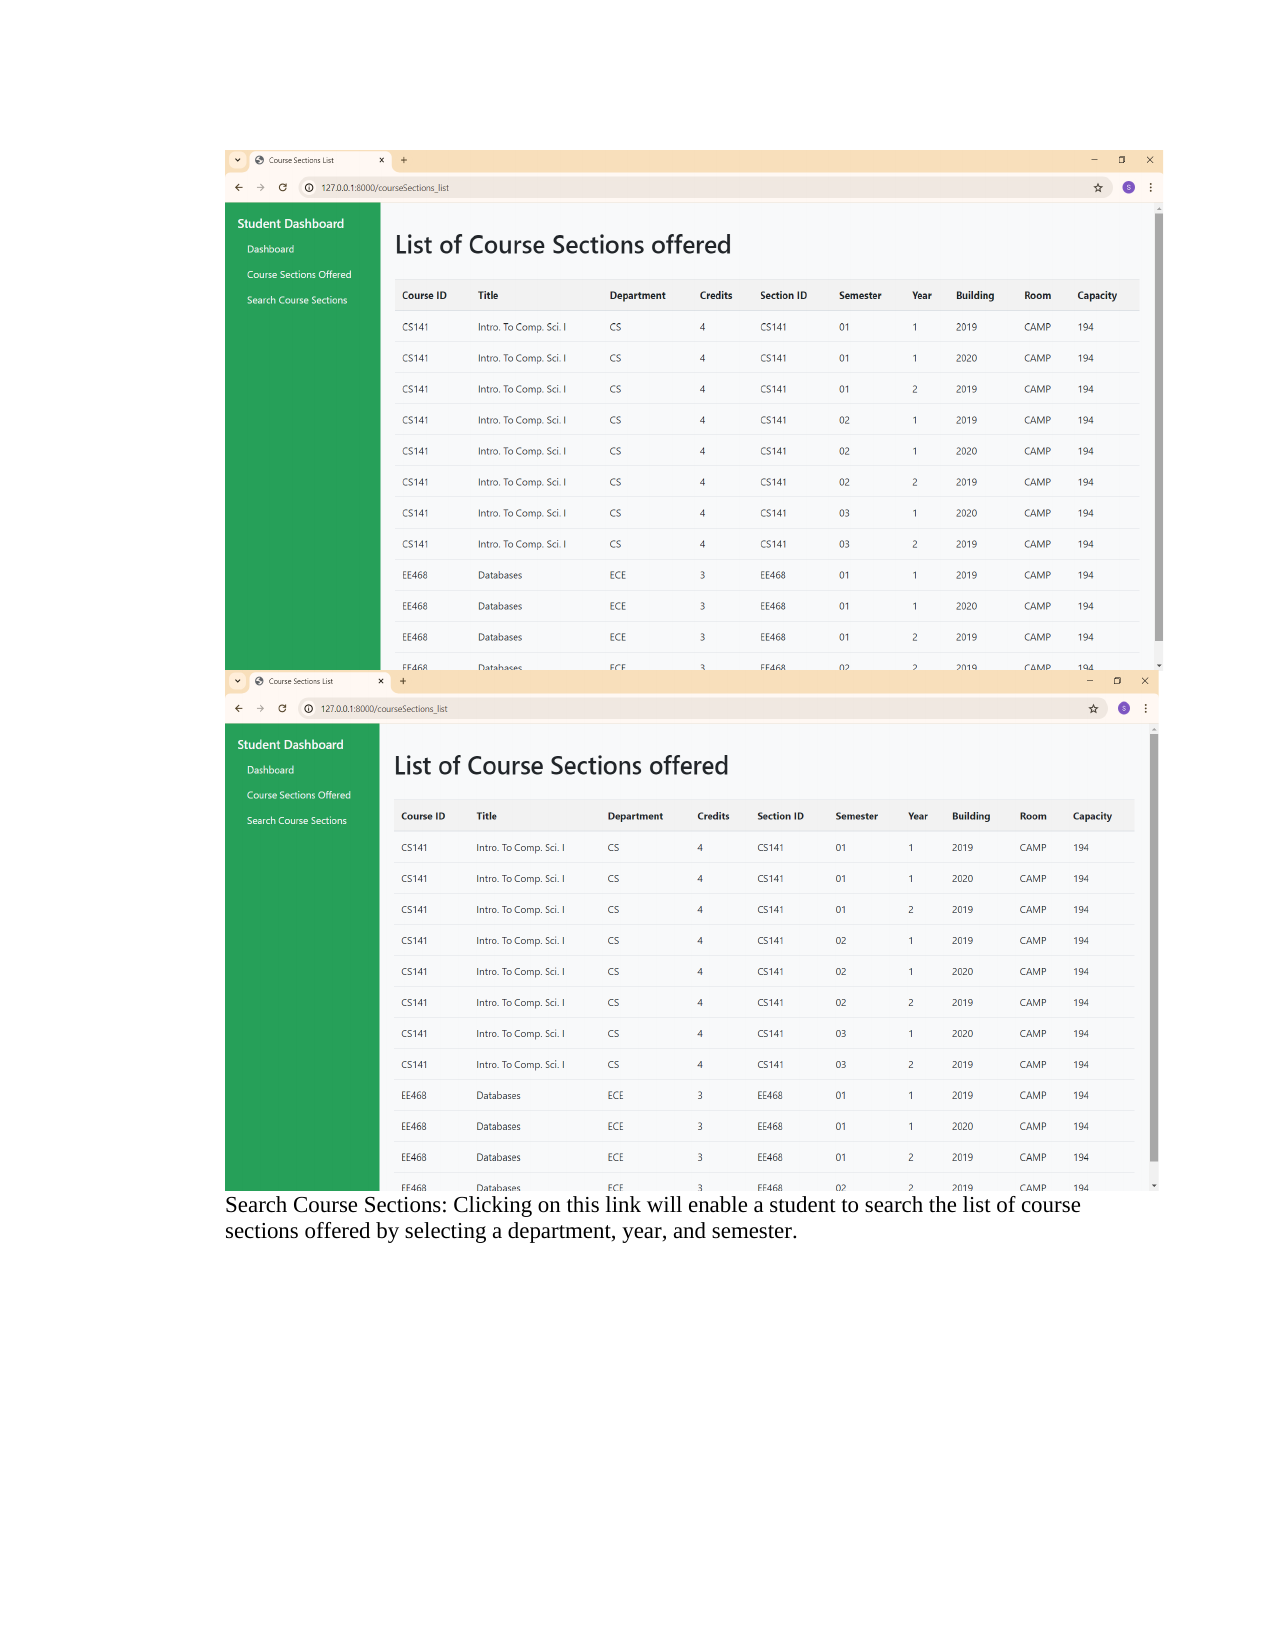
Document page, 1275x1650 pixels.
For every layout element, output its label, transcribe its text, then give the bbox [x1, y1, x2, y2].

text Search Course Sections: Clicking on this link will enable a student to search the list of course sections offered by selecting a department, year, and semester. [798, 1191, 1125, 1243]
picture [225, 150, 1164, 1191]
